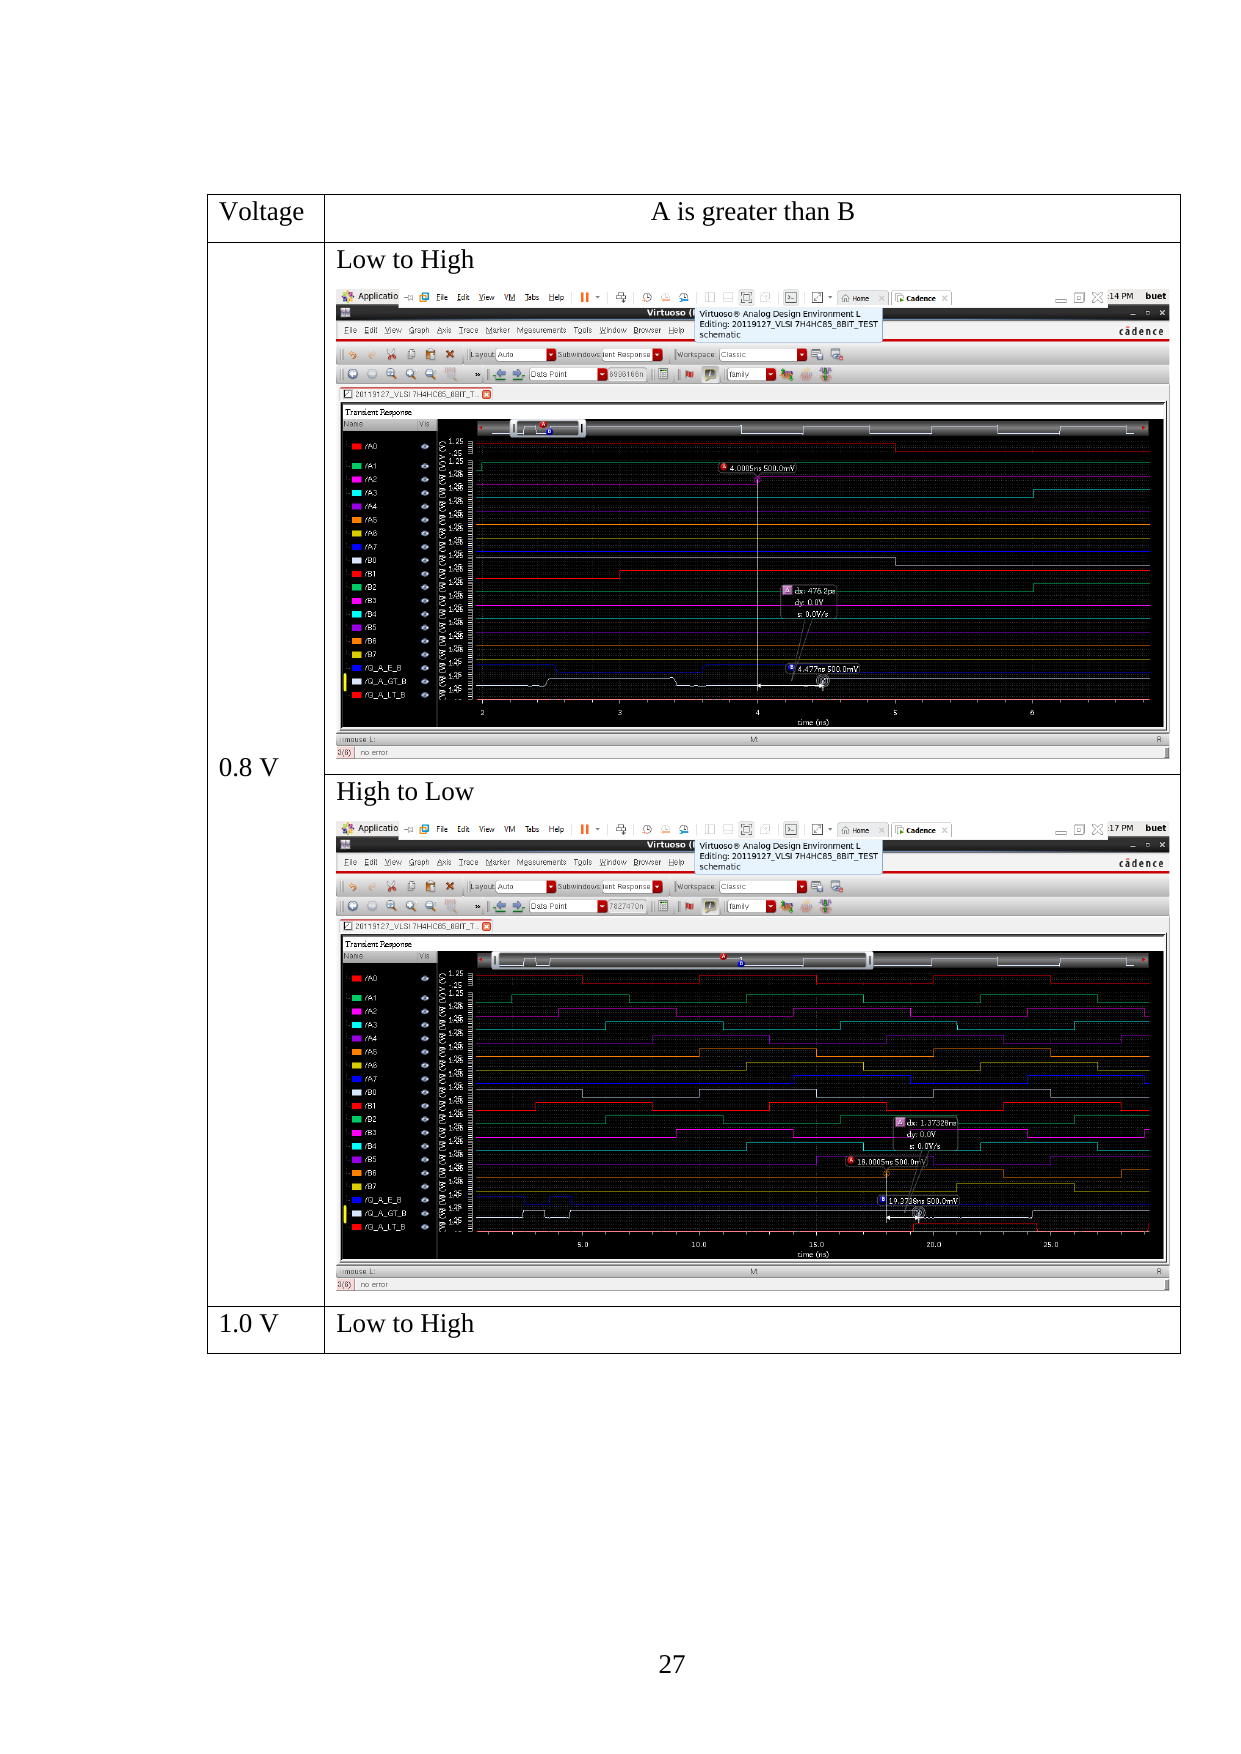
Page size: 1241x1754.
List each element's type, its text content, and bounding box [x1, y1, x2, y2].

table_cell 0.8 V [208, 243, 324, 1306]
table_cell 1.0 V [208, 1307, 324, 1353]
table_cell High to Low [325, 775, 1180, 1306]
table_header A is greater than B [325, 195, 1180, 242]
table_cell Low to High [325, 243, 1180, 774]
picture [336, 821, 1170, 1291]
table_header Voltage [208, 195, 324, 242]
table_cell Low to High [325, 1307, 1180, 1353]
picture [336, 289, 1170, 759]
